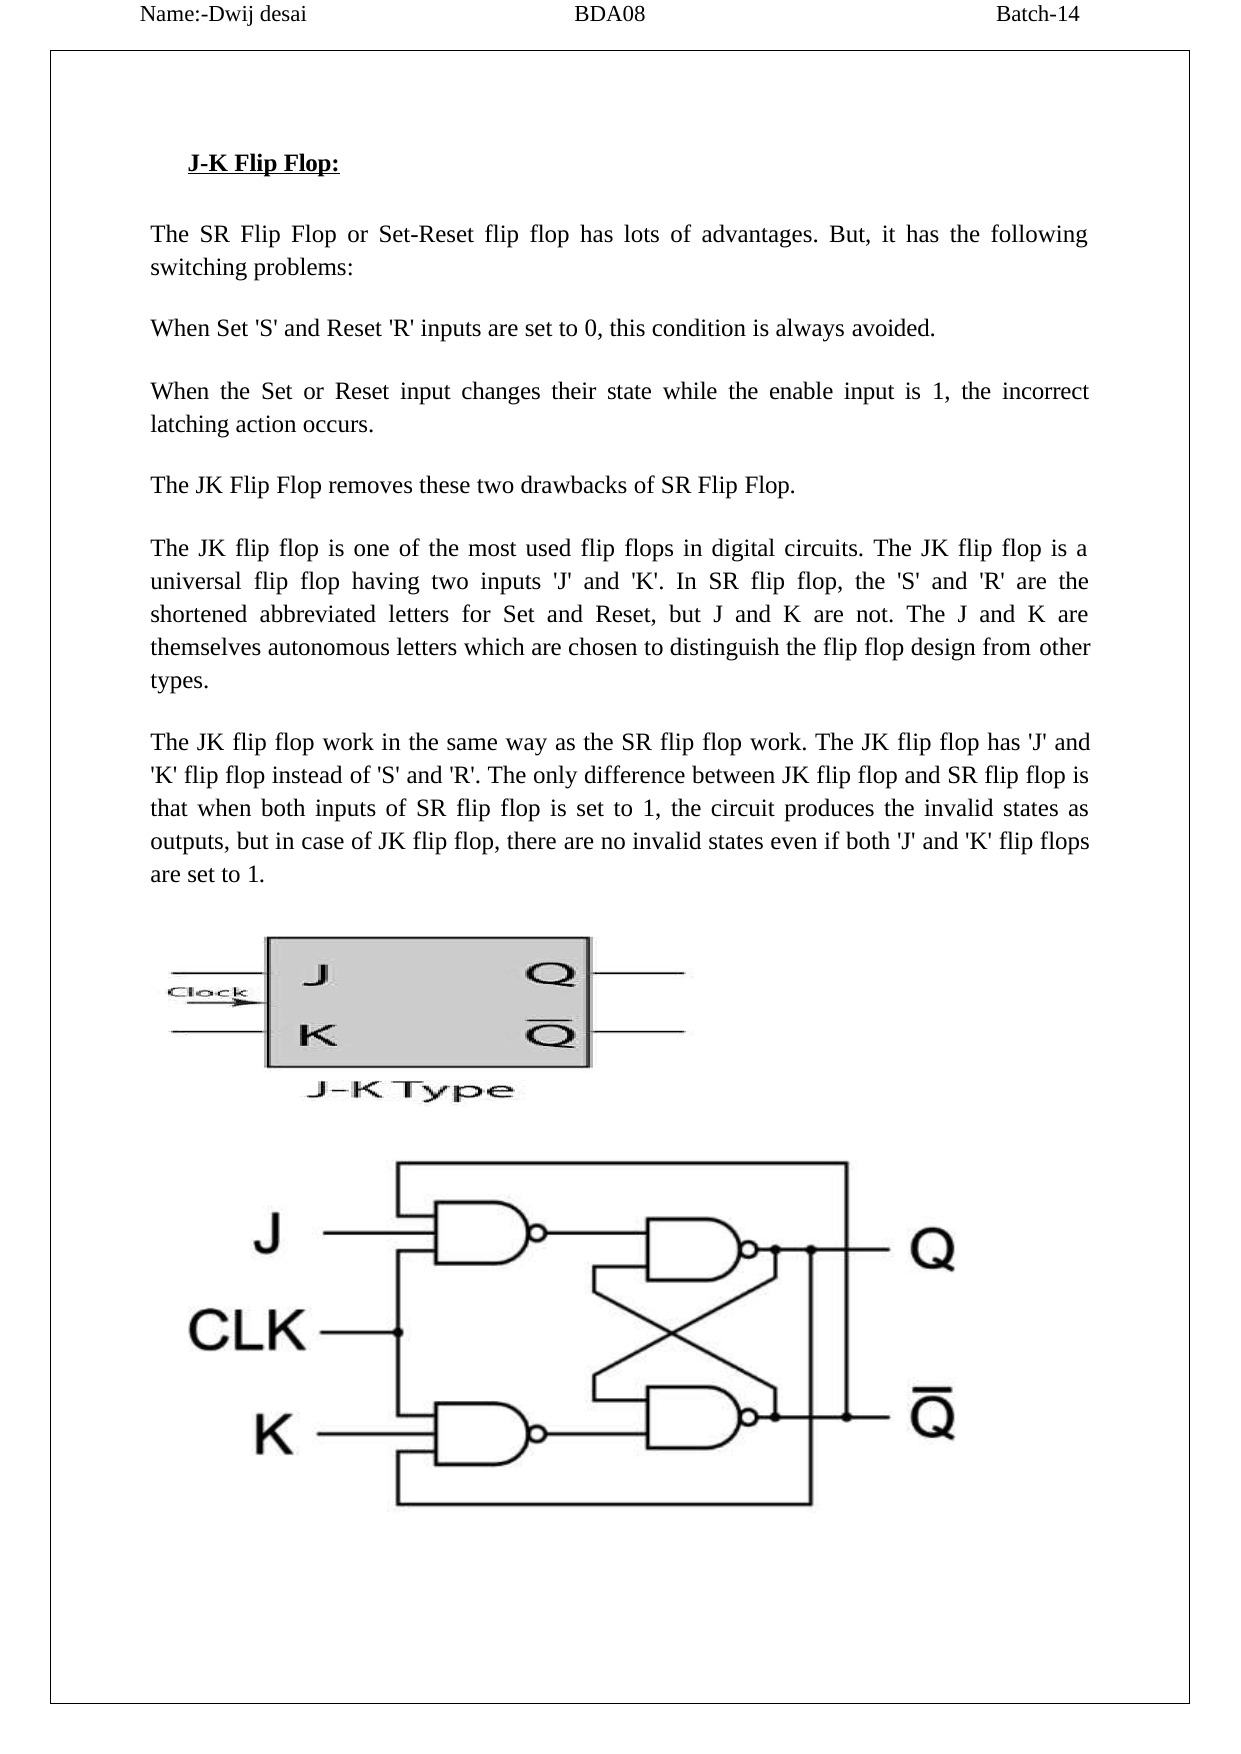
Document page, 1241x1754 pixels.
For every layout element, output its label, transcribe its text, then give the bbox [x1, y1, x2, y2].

text The JK Flip Flop removes these two drawbacks of SR Flip Flop. [150, 471, 1103, 499]
text The JK flip flop work in the same way as the SR flip flop work. The JK flip flop has 'J' and 'K' flip flop instead of 'S' and 'R'. The only difference between JK flip flop and SR flip flop is that when both inputs of SR flip flop is set to 1, the circuit produces the invalid states as outputs, but in case of JK flip flop, there are no invalid states even if both 'J' and 'K' flip flops are set to 1. [150, 727, 1091, 888]
subtitle J-K Flip Flop: [187, 148, 1103, 176]
text The SR Flip Flop or Set-Reset flip flop has lots of advantages. But, it has the following switching problems: [150, 219, 1089, 281]
picture [150, 936, 694, 1107]
text The JK flip flop is one of the most used flip flops in digital circuits. The JK flip flop is a universal flip flop having two inputs 'J' and 'K'. In SR flip flop, the 'S' and 'R' are the shortened abbreviated letters for Set and Reset, but J and K are not. The J and K are themselves autonomous letters which are chosen to distinguish the flip flop design from other types. [150, 533, 1091, 694]
picture [150, 1140, 973, 1527]
text When Set 'S' and Reset 'R' inputs are set to 0, this condition is always avoided. [150, 313, 1103, 342]
text When the Set or Reset input changes their state while the enable input is 1, the incorrect latching action occurs. [150, 376, 1089, 438]
